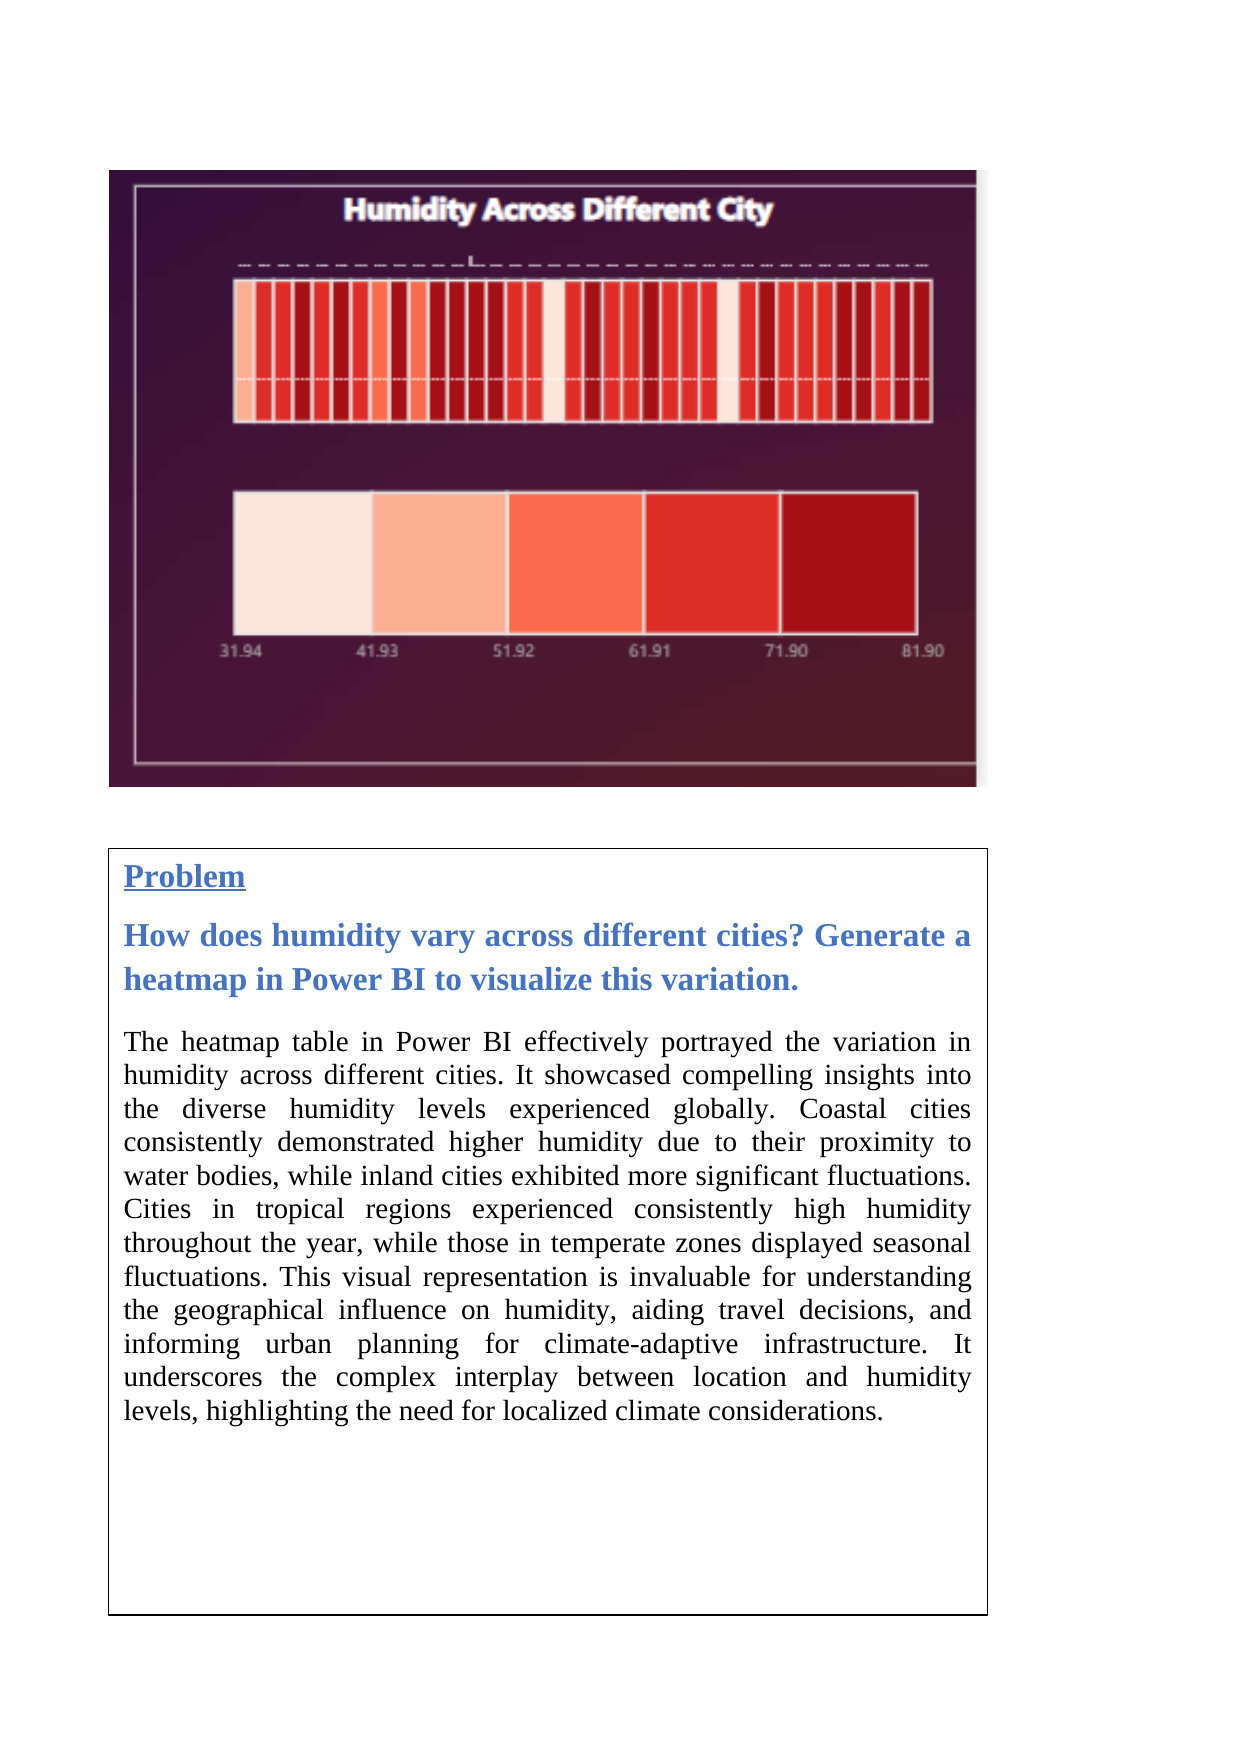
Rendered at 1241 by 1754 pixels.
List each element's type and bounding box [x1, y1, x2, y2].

picture [109, 170, 989, 787]
